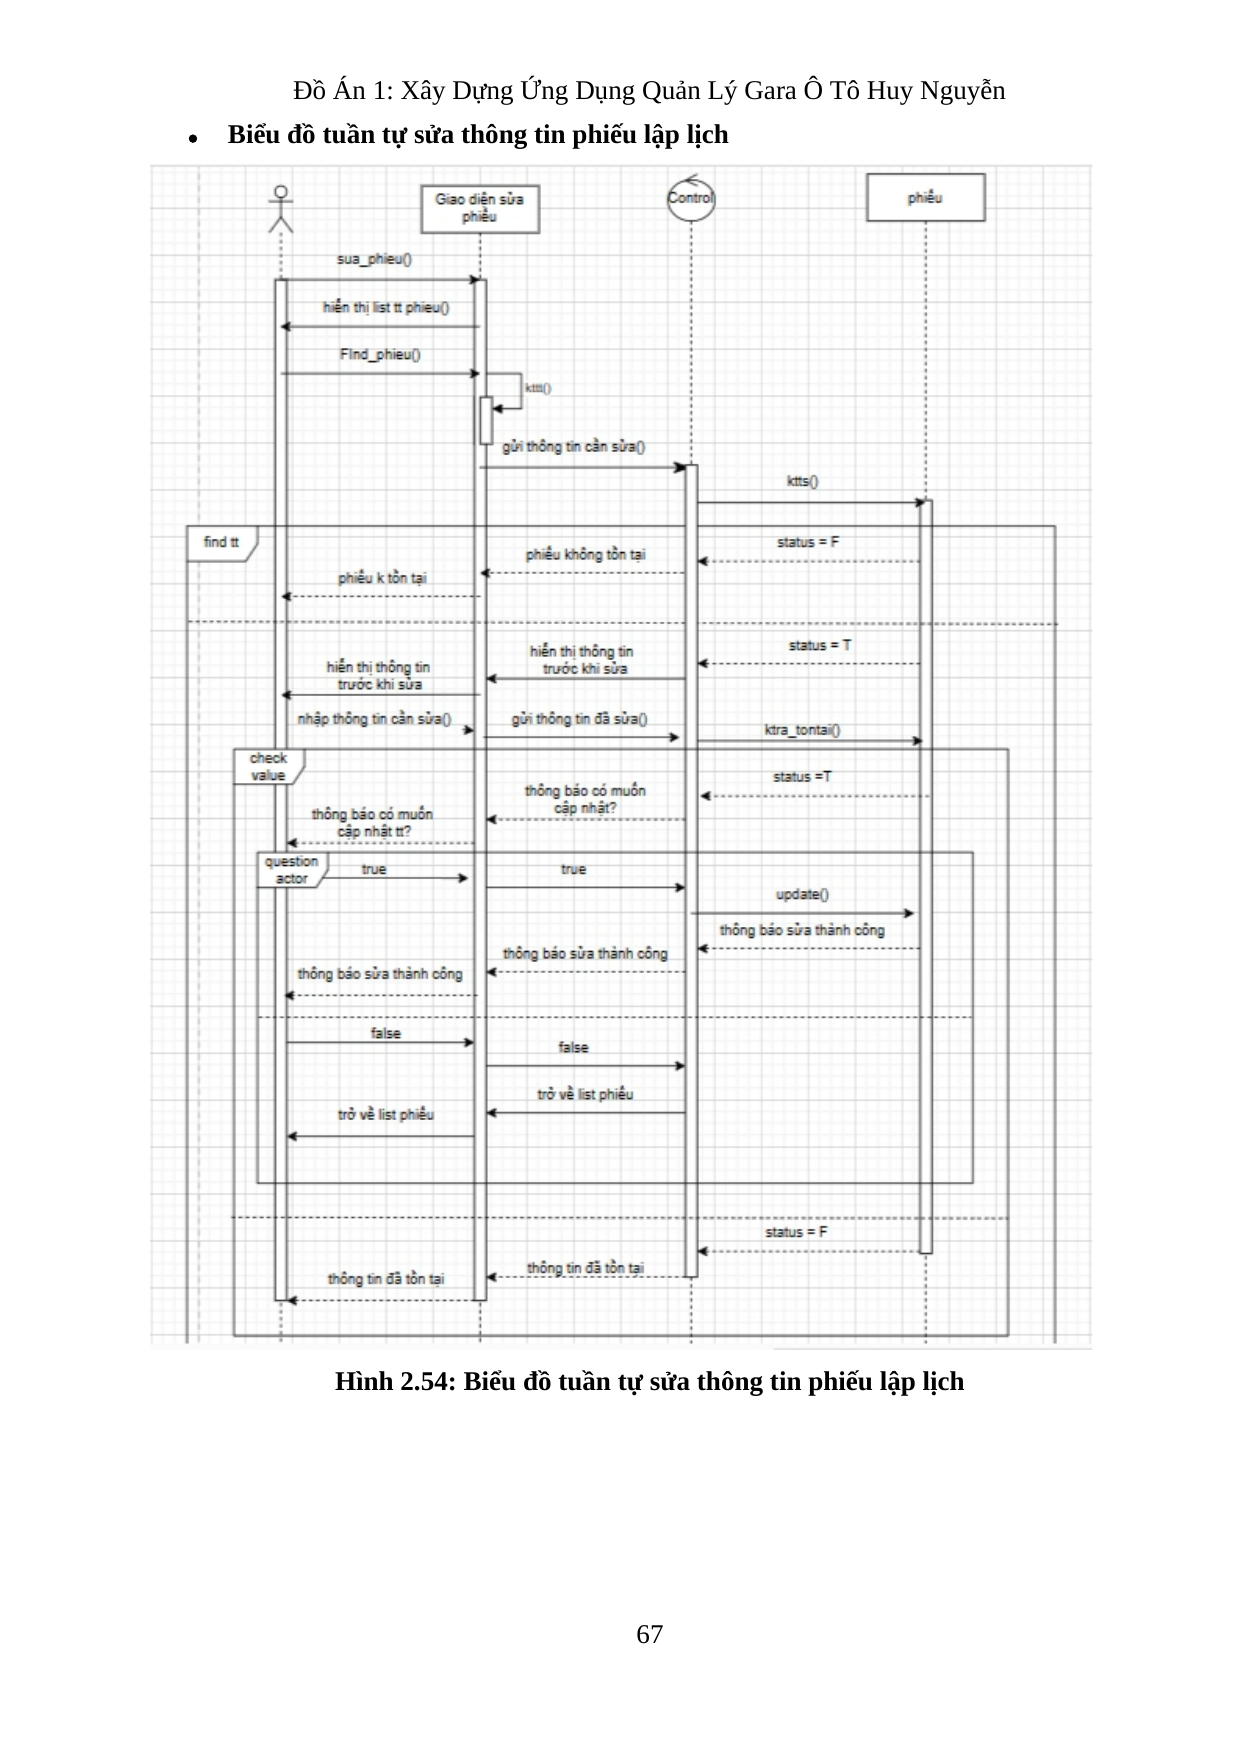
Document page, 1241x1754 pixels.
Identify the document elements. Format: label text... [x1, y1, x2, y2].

list Biểu đồ tuần tự sửa thông tin phiếu lập lịch [177, 118, 1122, 149]
text Hình 2.54: Biểu đồ tuần tự sửa thông tin phiếu lập lịch [177, 1365, 1122, 1396]
picture [150, 164, 1093, 1350]
